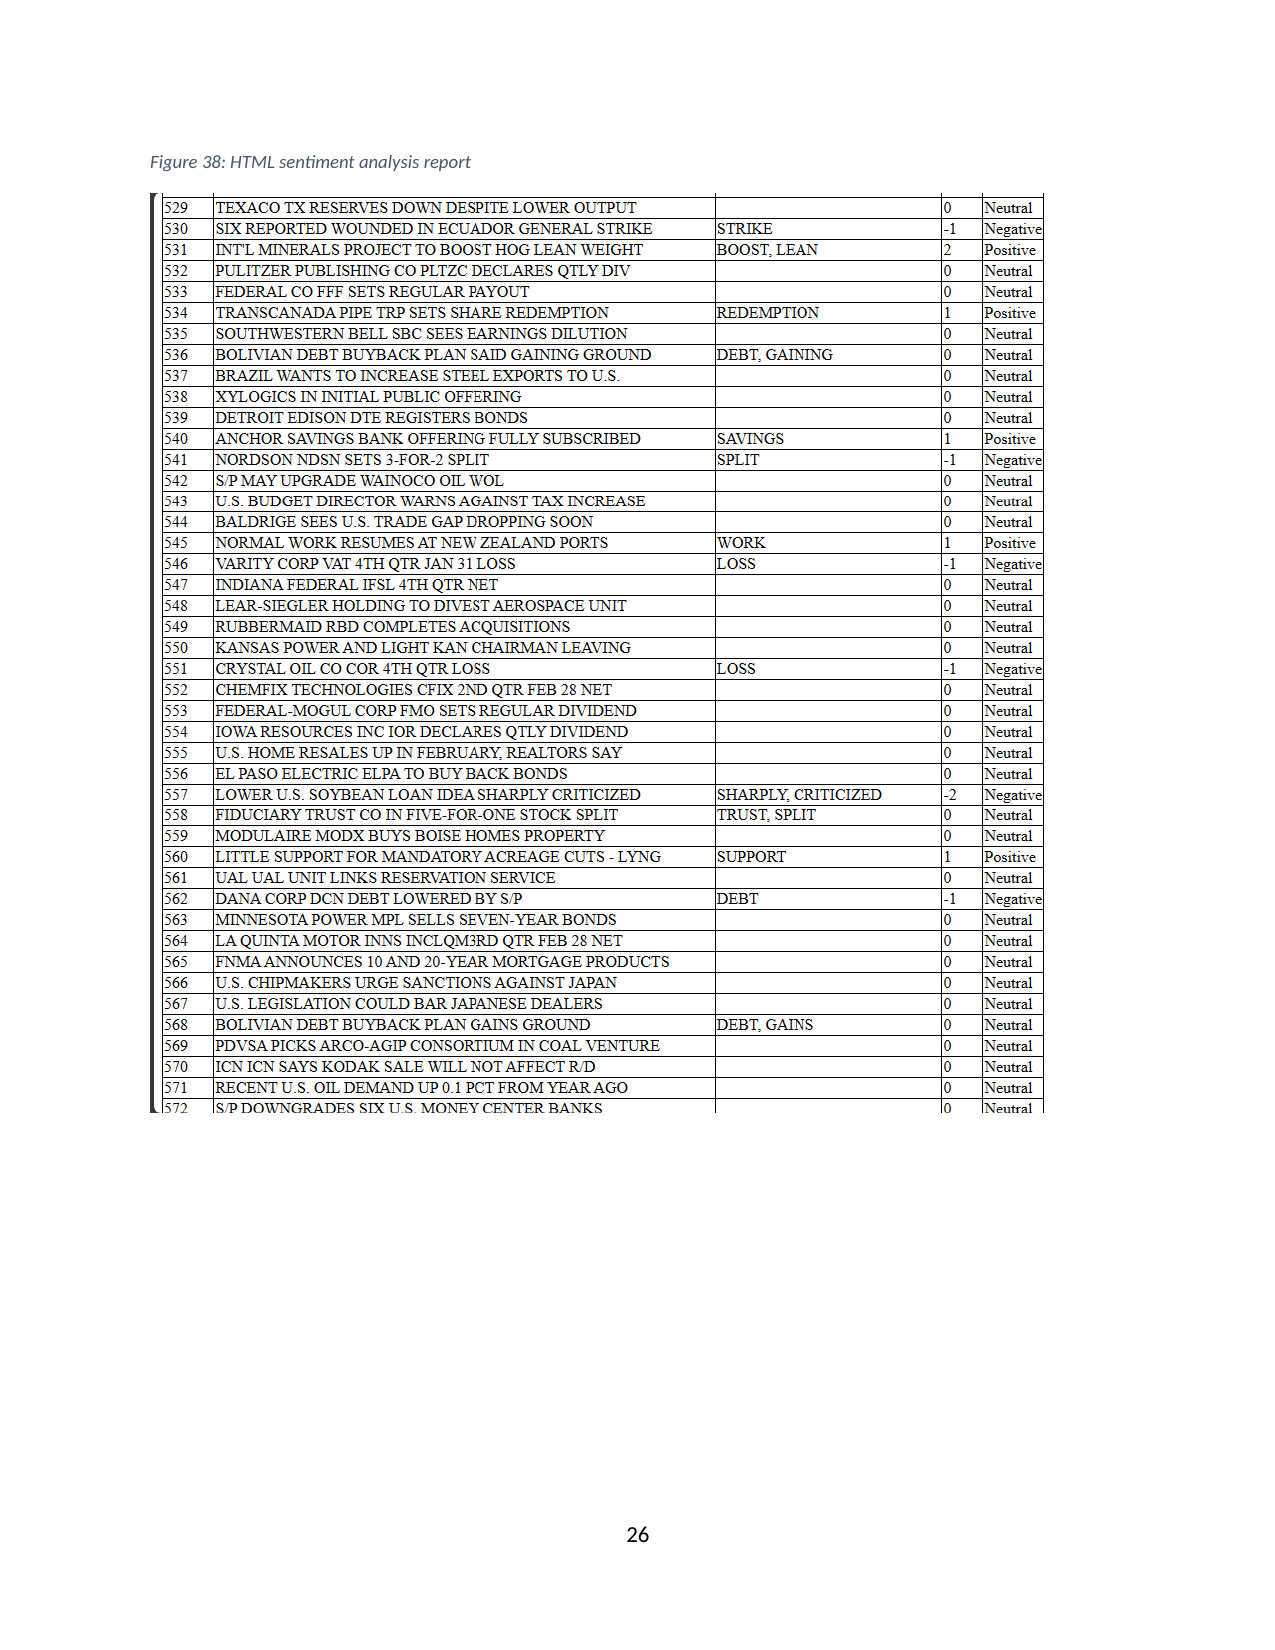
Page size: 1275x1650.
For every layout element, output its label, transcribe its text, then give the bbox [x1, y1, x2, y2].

text Figure 38: HTML sentiment analysis report [150, 150, 1125, 173]
picture [150, 193, 1125, 1113]
